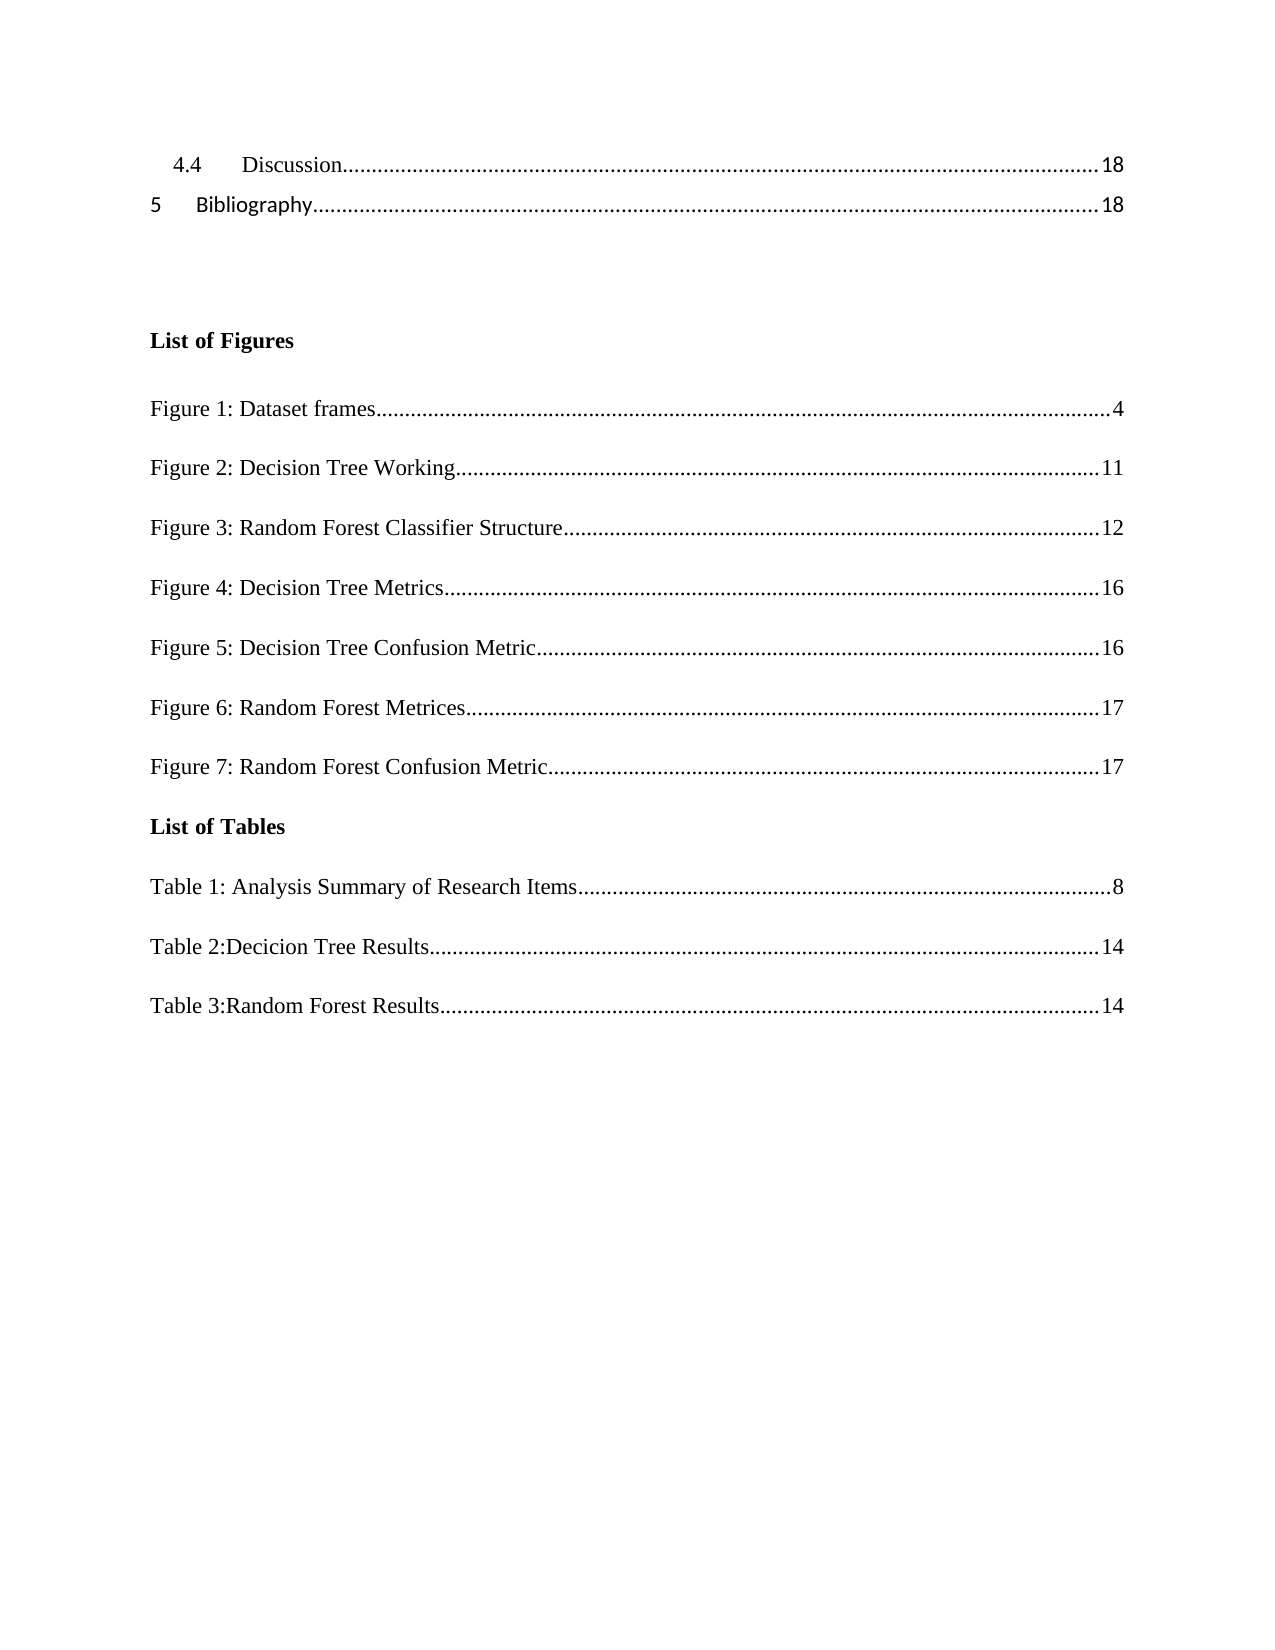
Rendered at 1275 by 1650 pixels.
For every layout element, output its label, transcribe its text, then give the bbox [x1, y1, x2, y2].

text Figure 1: Dataset frames 4 [150, 394, 1125, 421]
text Table 2:Decicion Tree Results 14 [150, 933, 1125, 959]
text List of Figures [150, 287, 1125, 353]
text Table 1: Analysis Summary of Research Items 8 [150, 873, 1125, 899]
text Figure 4: Decision Tree Metrics 16 [150, 574, 1125, 600]
text Figure 6: Random Forest Metrices 17 [150, 693, 1125, 720]
text Figure 2: Decision Tree Working 11 [150, 454, 1125, 481]
text Table 3:Random Forest Results 14 [150, 992, 1125, 1019]
text Figure 7: Random Forest Confusion Metric 17 [150, 753, 1125, 780]
text Figure 5: Decision Tree Confusion Metric 16 [150, 634, 1125, 660]
text Figure 3: Random Forest Classifier Structure 12 [150, 514, 1125, 541]
text List of Tables [150, 813, 1125, 839]
